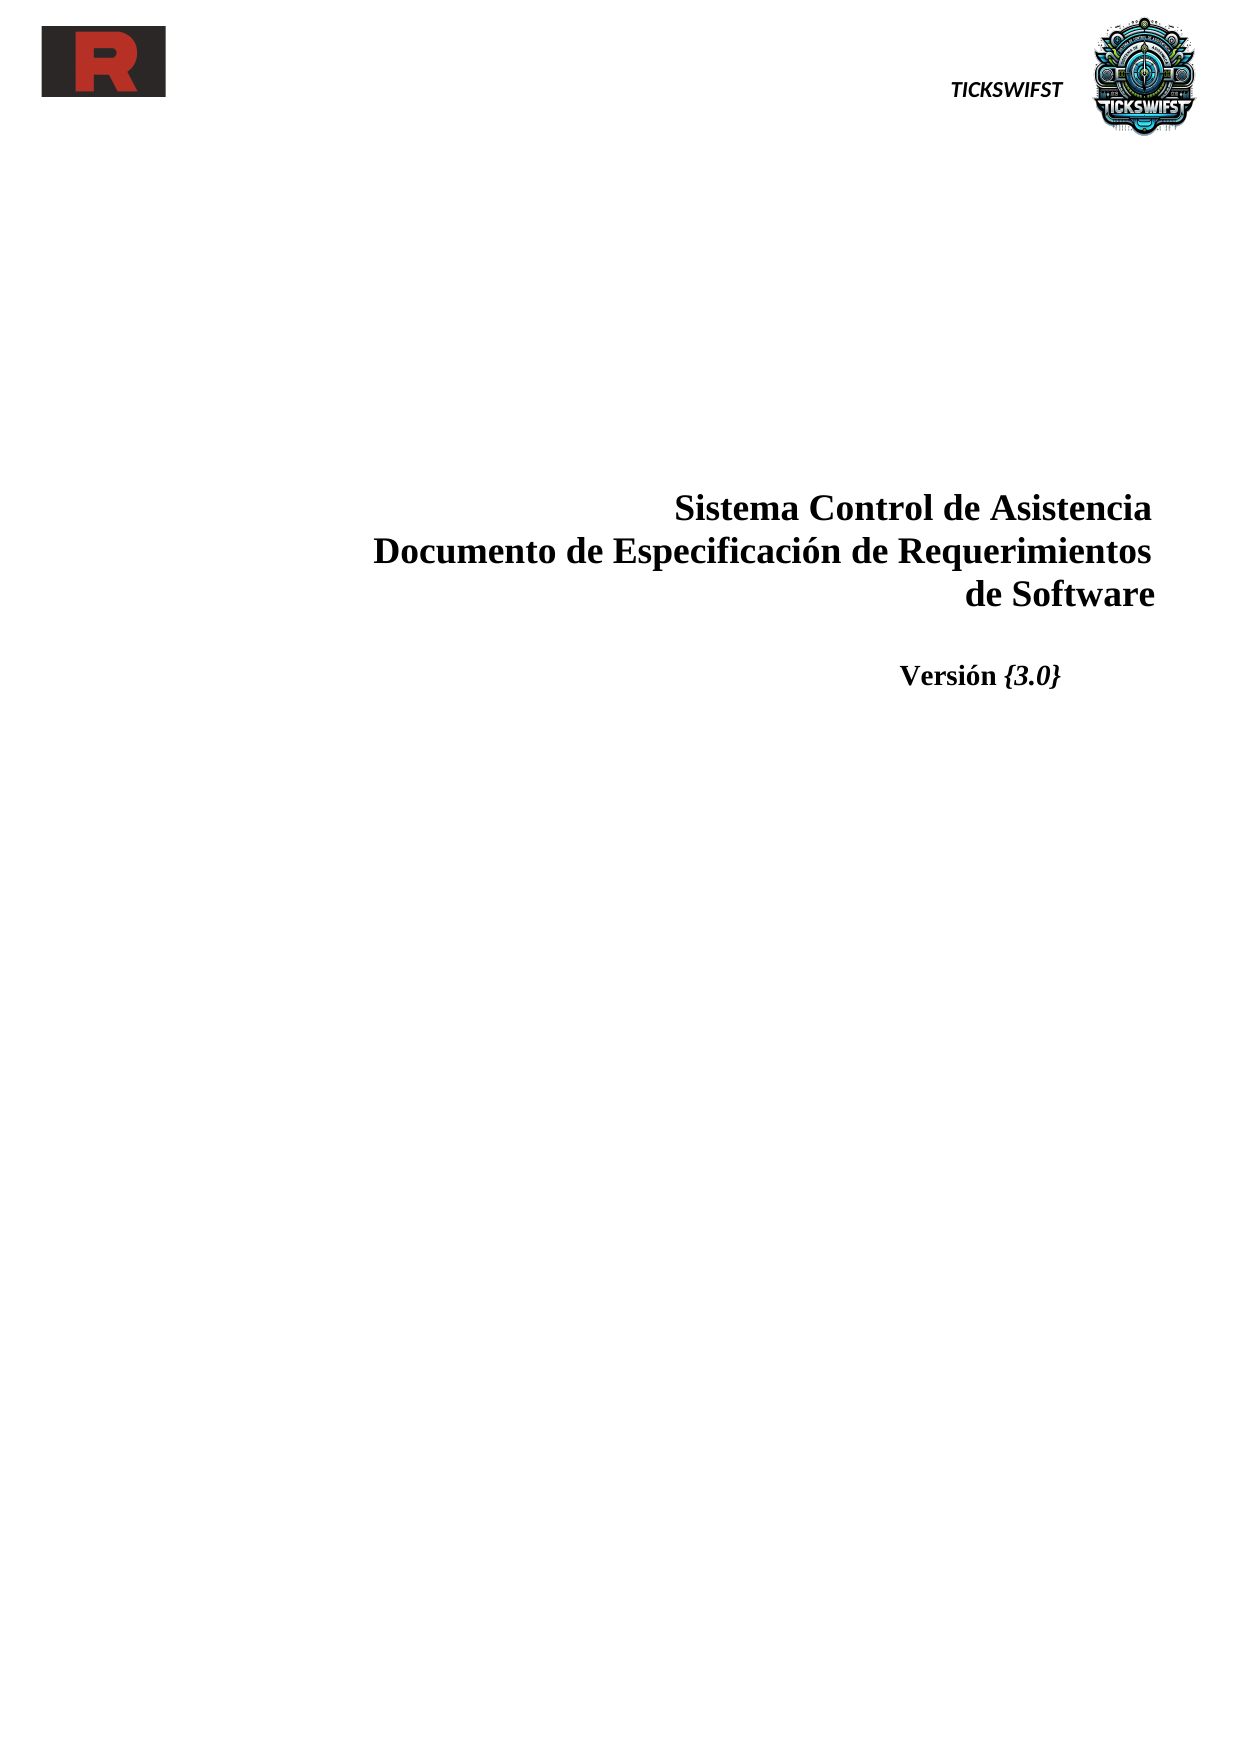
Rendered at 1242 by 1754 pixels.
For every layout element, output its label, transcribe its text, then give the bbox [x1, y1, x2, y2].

text de Software [135, 571, 1155, 614]
picture [41, 26, 166, 97]
picture [1086, 13, 1199, 139]
text Sistema Control de Asistencia Documento de Especificación de Requerimientos [284, 485, 1152, 571]
text Versión {3.0} [135, 658, 1063, 691]
